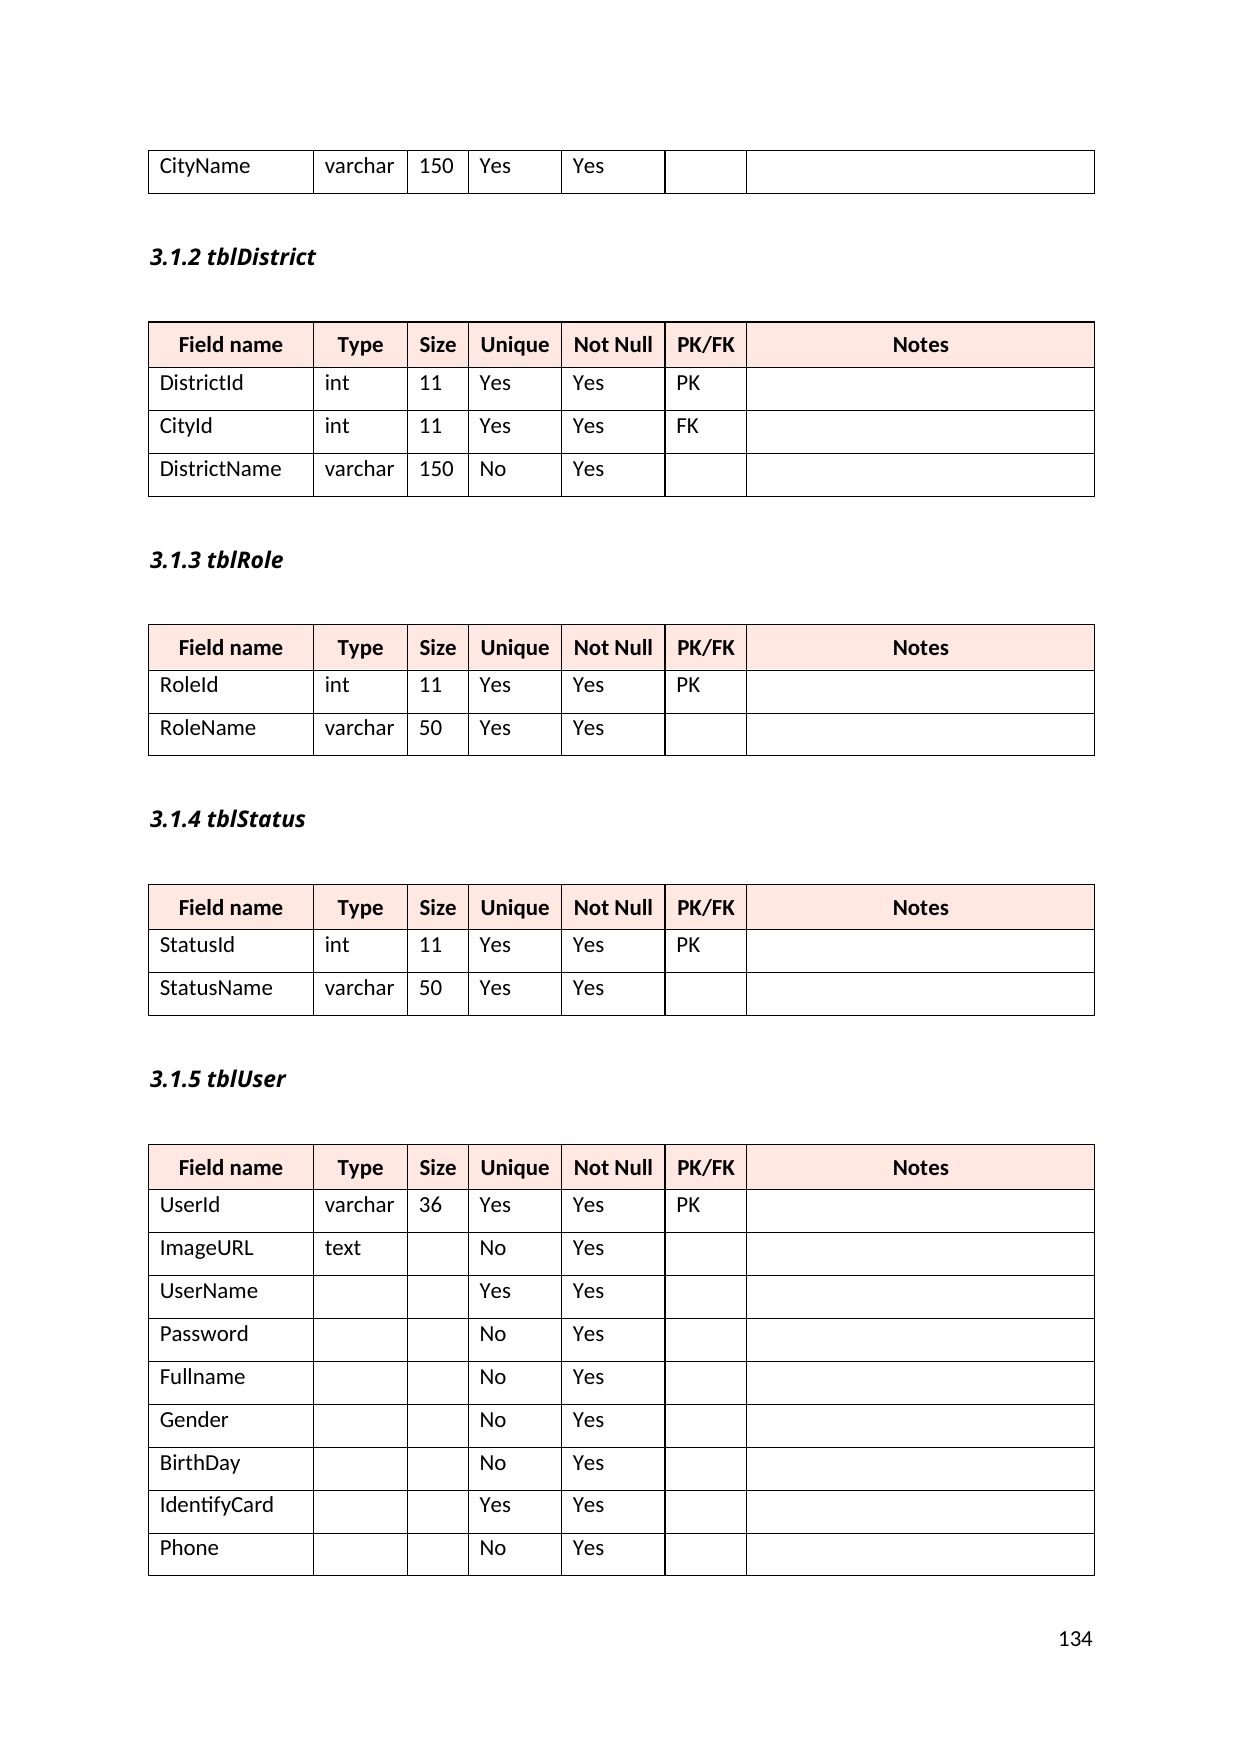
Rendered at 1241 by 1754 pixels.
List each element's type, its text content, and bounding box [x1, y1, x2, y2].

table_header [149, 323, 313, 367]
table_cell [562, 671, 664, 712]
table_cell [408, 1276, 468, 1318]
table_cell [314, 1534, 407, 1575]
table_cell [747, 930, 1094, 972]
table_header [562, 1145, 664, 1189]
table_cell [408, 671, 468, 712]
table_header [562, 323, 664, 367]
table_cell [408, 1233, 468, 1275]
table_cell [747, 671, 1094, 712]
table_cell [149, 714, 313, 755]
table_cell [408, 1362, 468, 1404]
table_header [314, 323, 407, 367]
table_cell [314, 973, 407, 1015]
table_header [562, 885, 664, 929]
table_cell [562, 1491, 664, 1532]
subtitle 3.1.2 tblDistrict [150, 241, 1093, 272]
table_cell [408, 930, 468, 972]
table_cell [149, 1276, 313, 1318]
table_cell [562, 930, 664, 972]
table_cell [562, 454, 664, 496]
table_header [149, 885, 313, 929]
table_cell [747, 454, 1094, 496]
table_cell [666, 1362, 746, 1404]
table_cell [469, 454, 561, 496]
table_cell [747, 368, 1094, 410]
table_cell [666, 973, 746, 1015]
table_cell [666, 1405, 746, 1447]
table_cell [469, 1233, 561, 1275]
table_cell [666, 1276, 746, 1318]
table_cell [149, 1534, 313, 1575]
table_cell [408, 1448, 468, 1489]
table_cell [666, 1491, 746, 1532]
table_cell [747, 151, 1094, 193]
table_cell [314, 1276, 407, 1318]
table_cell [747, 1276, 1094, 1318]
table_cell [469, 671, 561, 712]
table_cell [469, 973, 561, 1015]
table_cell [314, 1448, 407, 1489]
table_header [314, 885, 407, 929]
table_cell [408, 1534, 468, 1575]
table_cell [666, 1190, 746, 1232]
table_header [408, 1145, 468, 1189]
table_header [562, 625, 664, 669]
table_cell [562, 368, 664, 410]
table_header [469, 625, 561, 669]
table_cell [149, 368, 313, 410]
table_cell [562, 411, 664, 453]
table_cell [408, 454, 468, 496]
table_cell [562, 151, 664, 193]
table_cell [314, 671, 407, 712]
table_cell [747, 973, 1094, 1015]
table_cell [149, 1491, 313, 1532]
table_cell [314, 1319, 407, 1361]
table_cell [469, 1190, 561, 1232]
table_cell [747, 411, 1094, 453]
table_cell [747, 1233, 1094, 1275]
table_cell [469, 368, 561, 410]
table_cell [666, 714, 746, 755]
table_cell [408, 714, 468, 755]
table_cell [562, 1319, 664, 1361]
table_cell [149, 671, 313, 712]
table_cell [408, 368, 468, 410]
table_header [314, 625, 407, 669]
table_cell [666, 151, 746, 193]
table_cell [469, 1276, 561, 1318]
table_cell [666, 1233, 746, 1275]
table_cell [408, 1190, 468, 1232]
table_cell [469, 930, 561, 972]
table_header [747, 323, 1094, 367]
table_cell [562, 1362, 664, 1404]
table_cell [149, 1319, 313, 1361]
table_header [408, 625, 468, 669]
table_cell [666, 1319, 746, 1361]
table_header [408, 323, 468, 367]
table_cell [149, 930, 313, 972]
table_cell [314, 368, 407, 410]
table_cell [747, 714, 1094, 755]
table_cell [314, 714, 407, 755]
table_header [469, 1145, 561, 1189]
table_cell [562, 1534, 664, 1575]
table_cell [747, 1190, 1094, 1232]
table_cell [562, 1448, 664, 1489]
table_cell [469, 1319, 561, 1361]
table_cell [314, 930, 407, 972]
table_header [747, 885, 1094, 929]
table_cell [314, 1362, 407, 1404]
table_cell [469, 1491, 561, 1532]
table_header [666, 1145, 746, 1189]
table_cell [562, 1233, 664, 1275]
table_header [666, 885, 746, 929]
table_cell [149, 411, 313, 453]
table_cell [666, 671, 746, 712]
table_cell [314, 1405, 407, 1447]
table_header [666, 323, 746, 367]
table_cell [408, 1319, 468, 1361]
subtitle 3.1.5 tblUser [150, 1063, 1093, 1094]
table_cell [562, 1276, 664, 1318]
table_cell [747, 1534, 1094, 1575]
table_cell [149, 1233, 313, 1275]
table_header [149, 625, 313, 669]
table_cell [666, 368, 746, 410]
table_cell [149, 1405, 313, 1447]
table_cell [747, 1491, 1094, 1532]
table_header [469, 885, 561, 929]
subtitle 3.1.3 tblRole [150, 543, 1093, 575]
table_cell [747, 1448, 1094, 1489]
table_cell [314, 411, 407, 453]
subtitle 3.1.4 tblStatus [150, 803, 1093, 834]
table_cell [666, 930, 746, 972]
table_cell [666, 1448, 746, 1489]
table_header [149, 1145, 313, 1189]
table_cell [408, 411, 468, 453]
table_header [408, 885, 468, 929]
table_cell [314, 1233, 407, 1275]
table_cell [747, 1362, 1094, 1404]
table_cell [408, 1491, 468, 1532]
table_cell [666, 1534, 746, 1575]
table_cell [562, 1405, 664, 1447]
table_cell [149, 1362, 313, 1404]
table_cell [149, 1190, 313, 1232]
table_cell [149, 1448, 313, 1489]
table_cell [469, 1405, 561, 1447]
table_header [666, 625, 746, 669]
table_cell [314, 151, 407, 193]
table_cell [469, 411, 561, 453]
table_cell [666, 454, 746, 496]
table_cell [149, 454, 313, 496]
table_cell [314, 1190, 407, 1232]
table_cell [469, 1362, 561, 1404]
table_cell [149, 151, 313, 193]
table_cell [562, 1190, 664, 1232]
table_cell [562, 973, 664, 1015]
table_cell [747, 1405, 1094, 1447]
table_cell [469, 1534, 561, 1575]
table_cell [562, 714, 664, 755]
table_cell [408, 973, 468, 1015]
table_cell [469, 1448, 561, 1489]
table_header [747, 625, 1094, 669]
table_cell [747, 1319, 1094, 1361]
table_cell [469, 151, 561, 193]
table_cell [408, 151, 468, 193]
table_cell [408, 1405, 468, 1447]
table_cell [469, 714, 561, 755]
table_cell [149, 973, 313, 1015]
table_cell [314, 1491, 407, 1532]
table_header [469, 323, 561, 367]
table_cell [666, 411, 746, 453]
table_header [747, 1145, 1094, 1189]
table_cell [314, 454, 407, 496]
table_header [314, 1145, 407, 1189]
